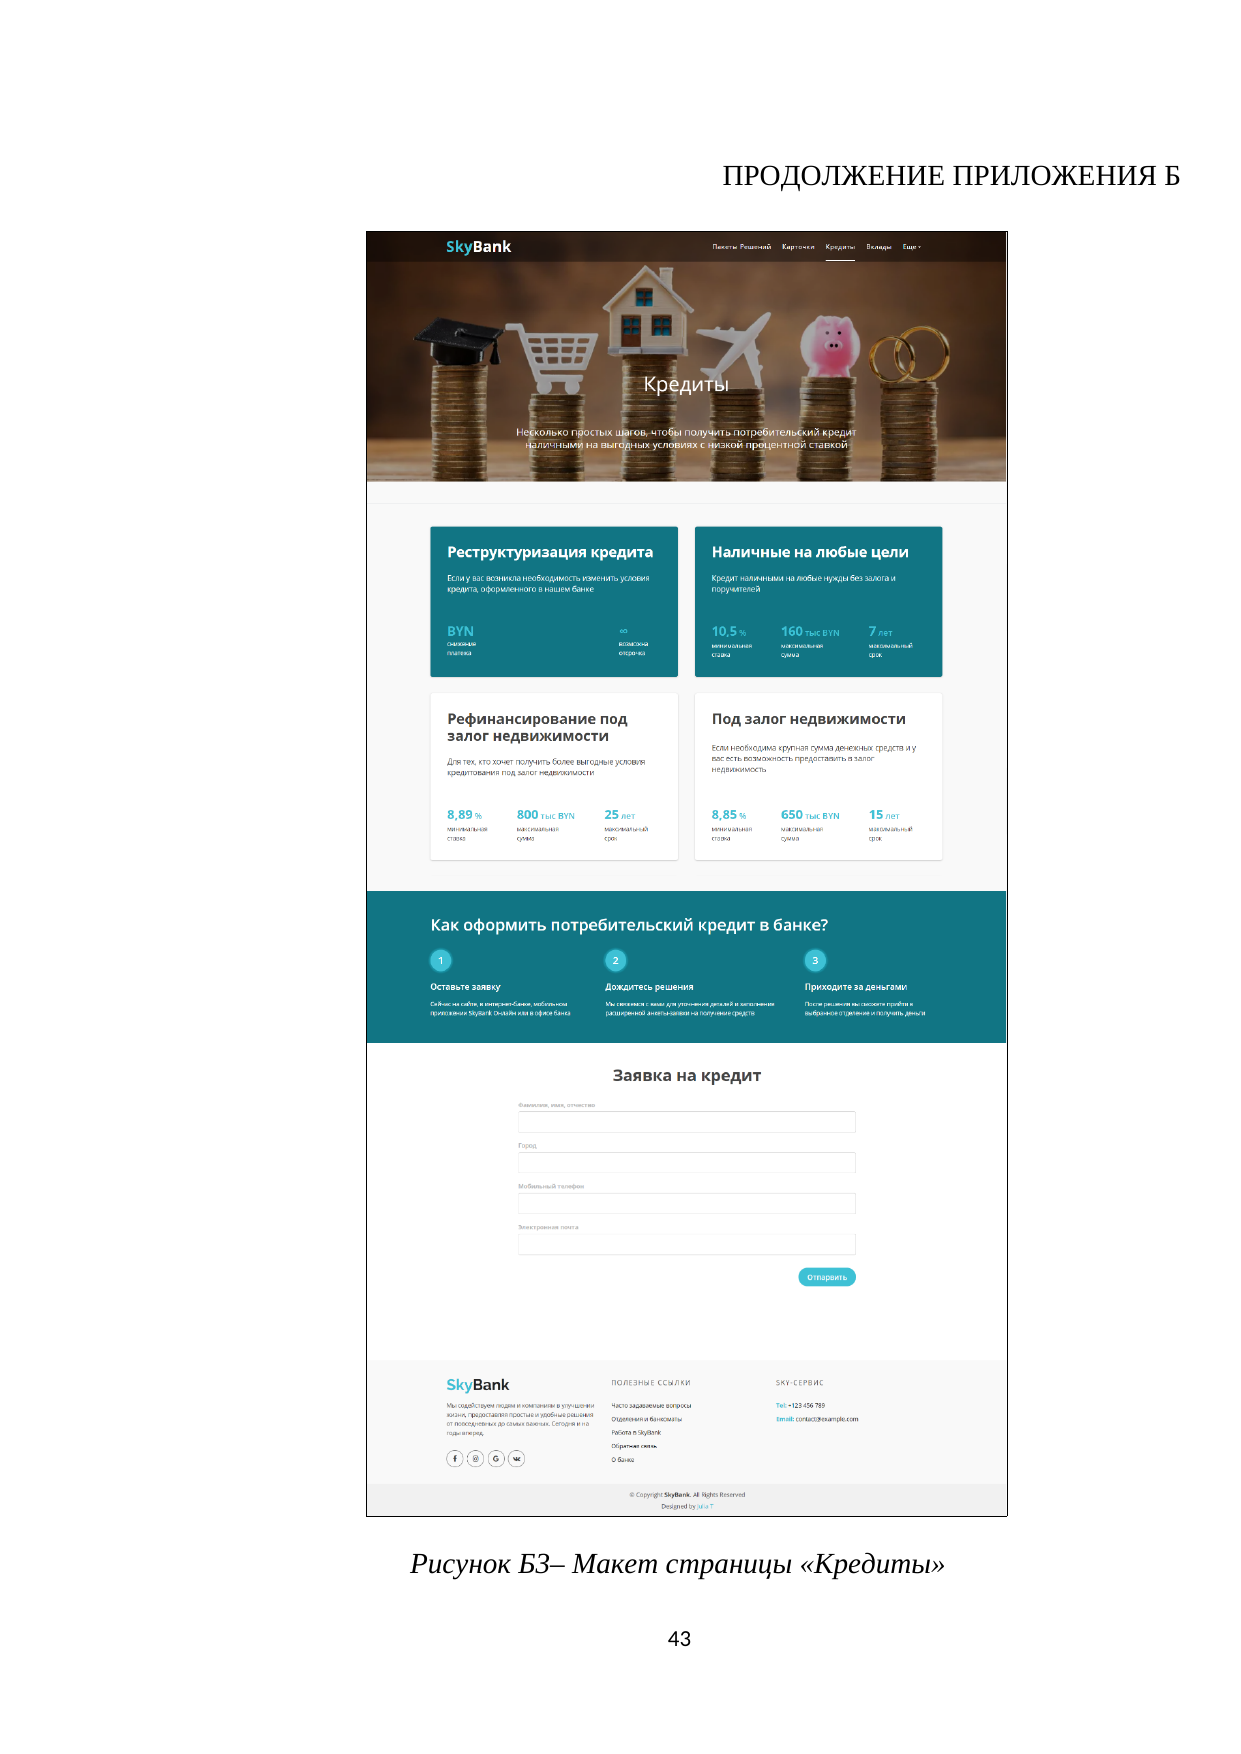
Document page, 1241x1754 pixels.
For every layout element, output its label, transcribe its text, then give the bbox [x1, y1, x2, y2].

text Рисунок Б3– Макет страницы «Кредиты» [177, 1543, 1181, 1581]
picture [367, 232, 1007, 1516]
text ПРОДОЛЖЕНИЕ ПРИЛОЖЕНИЯ Б [177, 156, 1181, 193]
